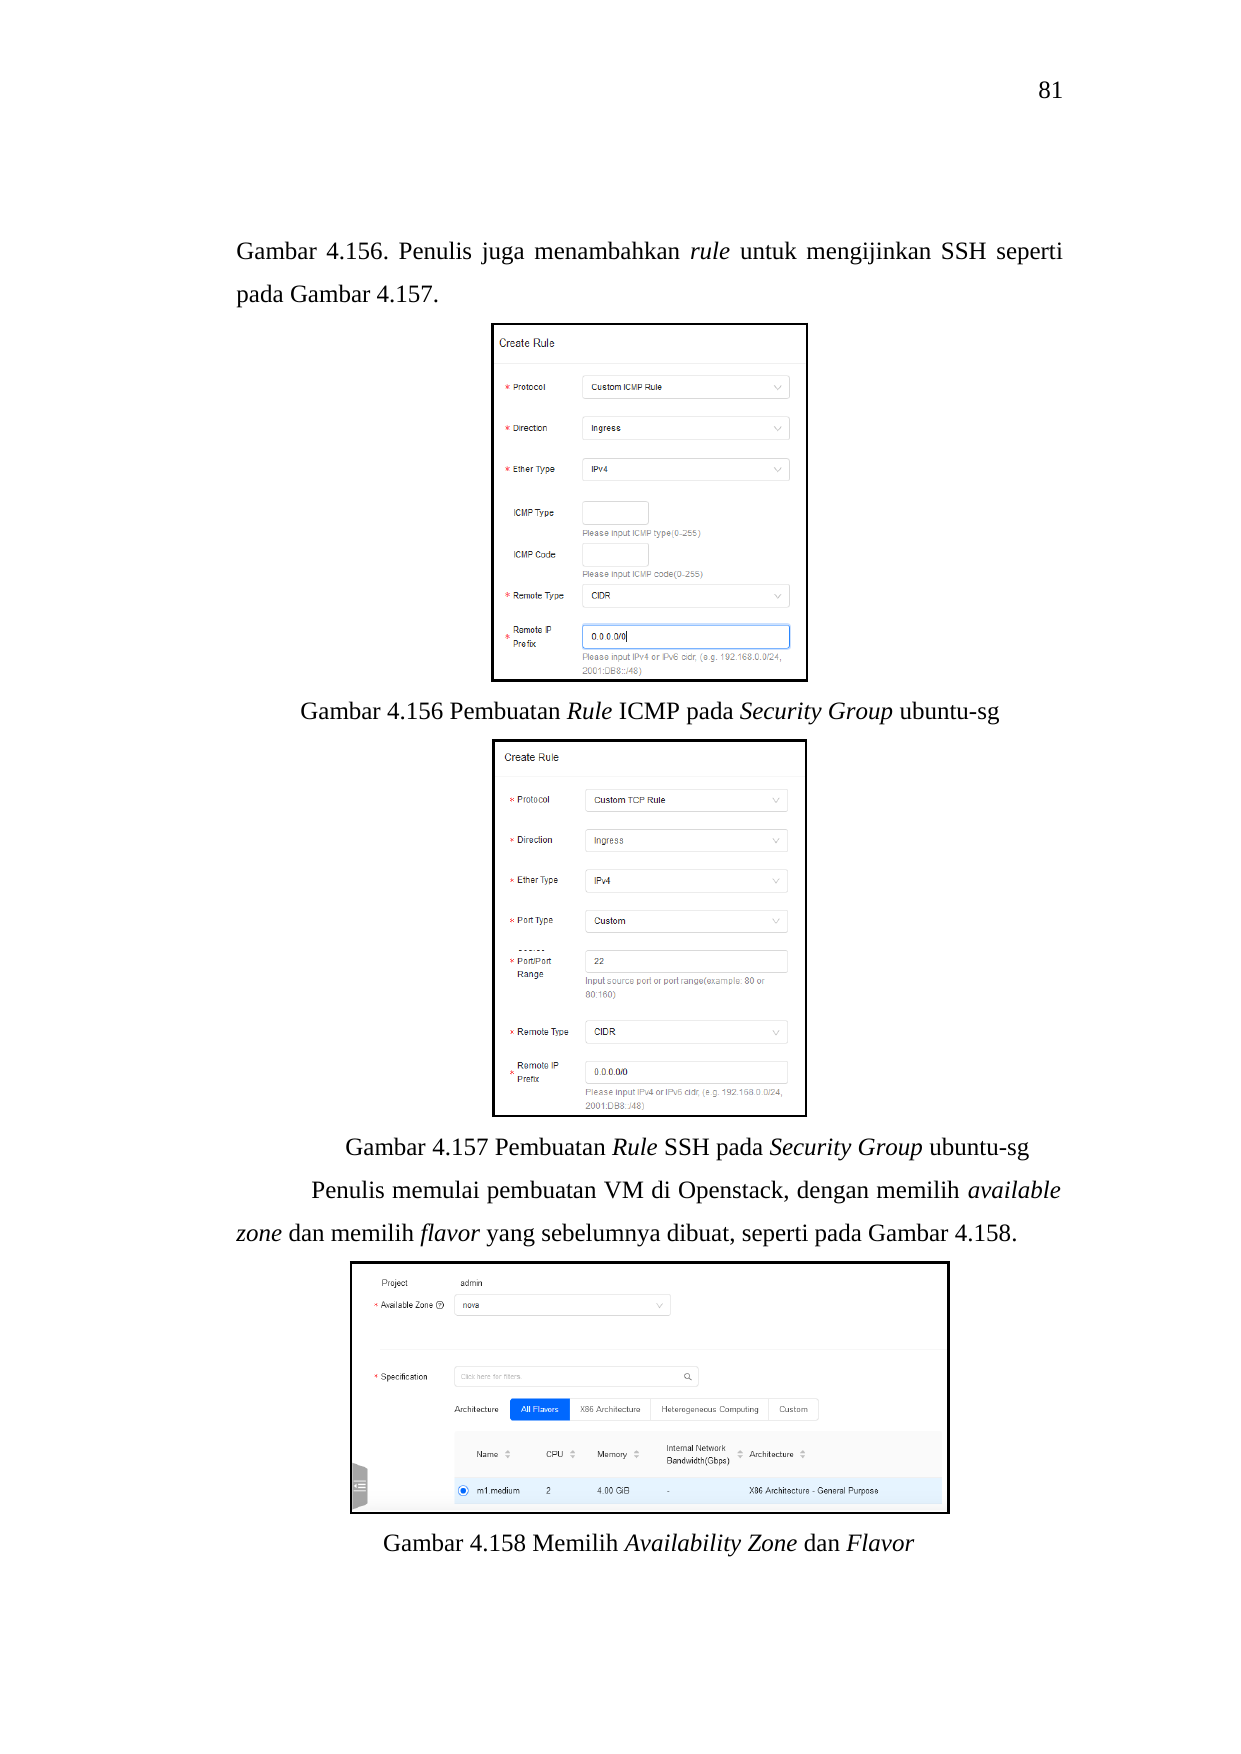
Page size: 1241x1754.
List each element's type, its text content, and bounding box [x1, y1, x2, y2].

picture [494, 325, 806, 679]
picture [352, 1264, 947, 1512]
picture [495, 742, 805, 1115]
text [236, 236, 1063, 308]
